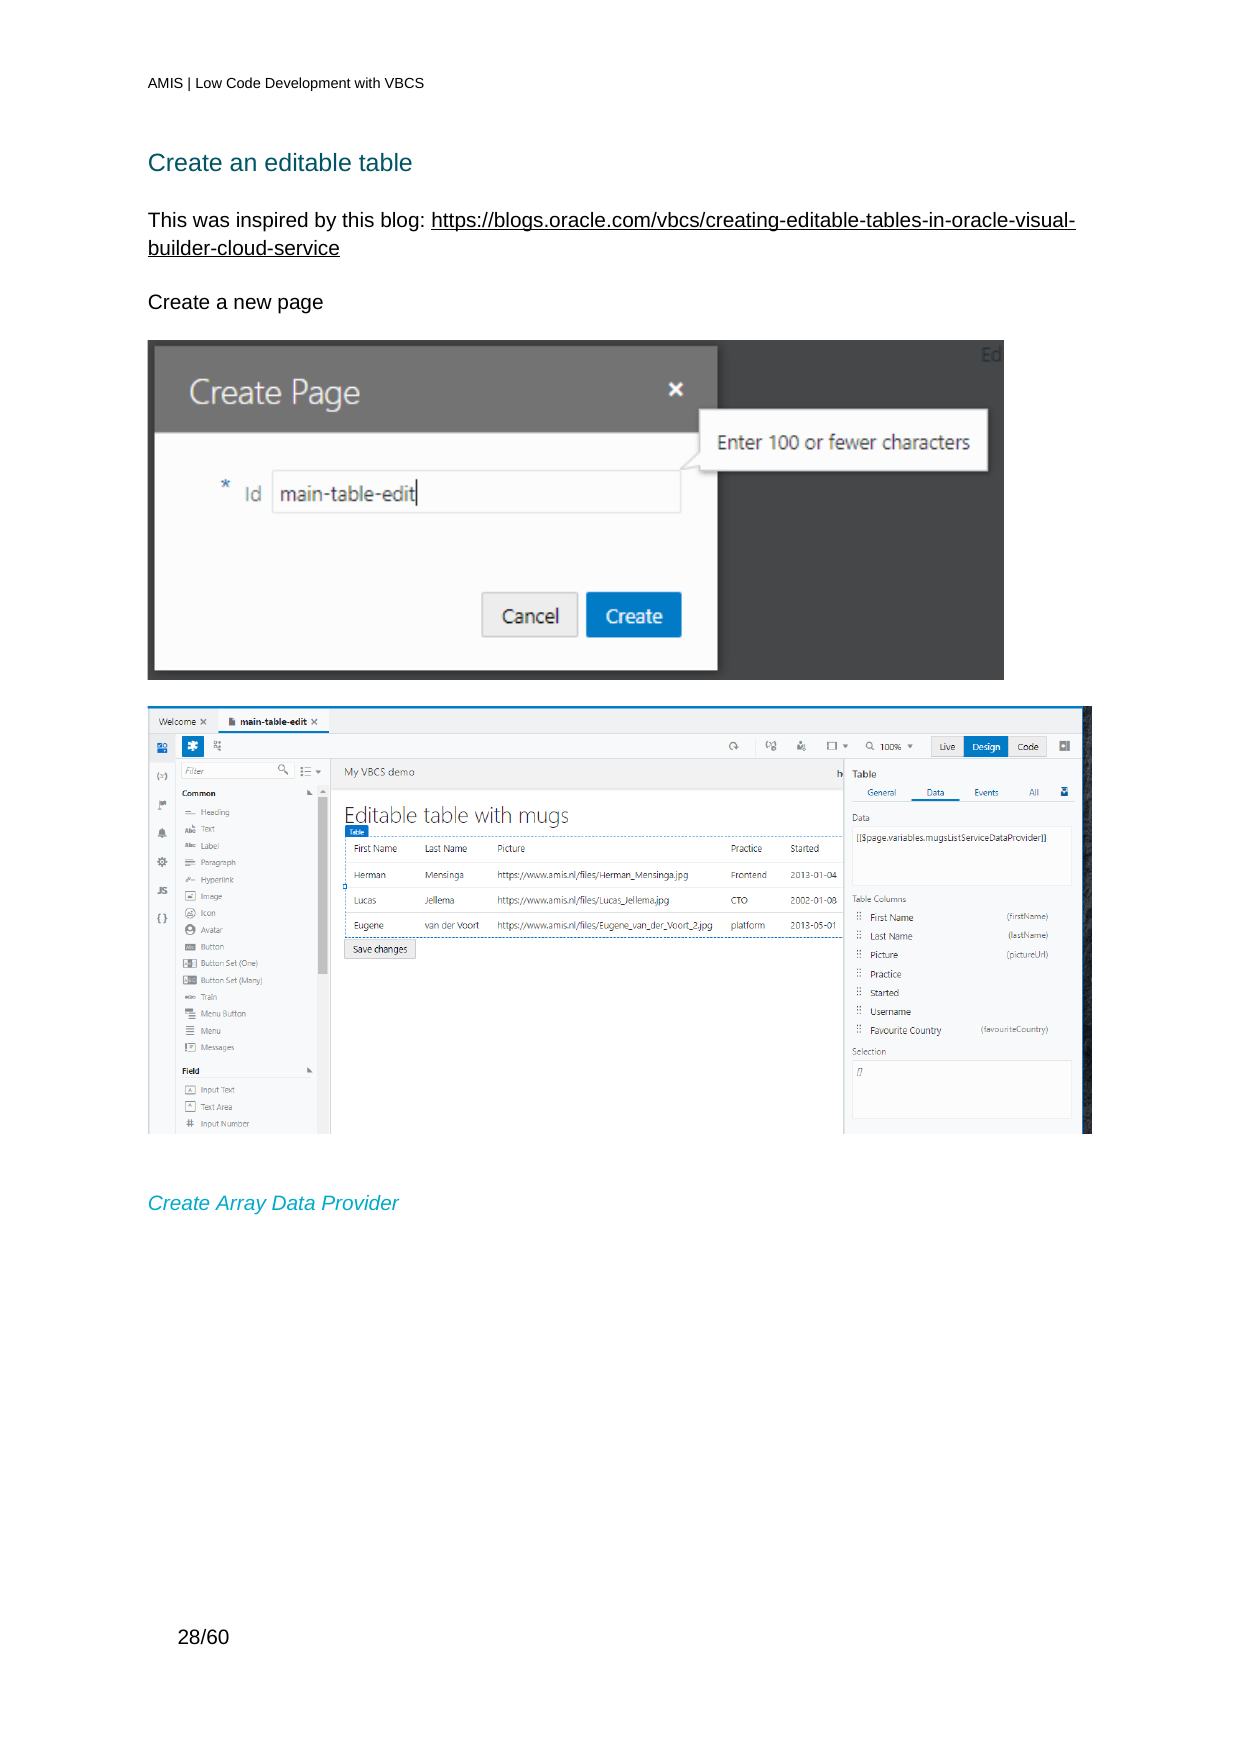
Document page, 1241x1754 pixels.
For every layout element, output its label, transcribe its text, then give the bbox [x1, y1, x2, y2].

picture [147, 340, 1004, 680]
picture [147, 706, 1092, 1134]
text Create Array Data Provider [148, 1188, 1093, 1215]
text Create a new page [148, 286, 1093, 313]
text Create an editable table [148, 148, 1093, 176]
text This was inspired by this blog: https://blogs.oracle.com/vbcs/creating-editable-tables-in-oracle-visual-builder-cloud-service [148, 205, 1093, 259]
